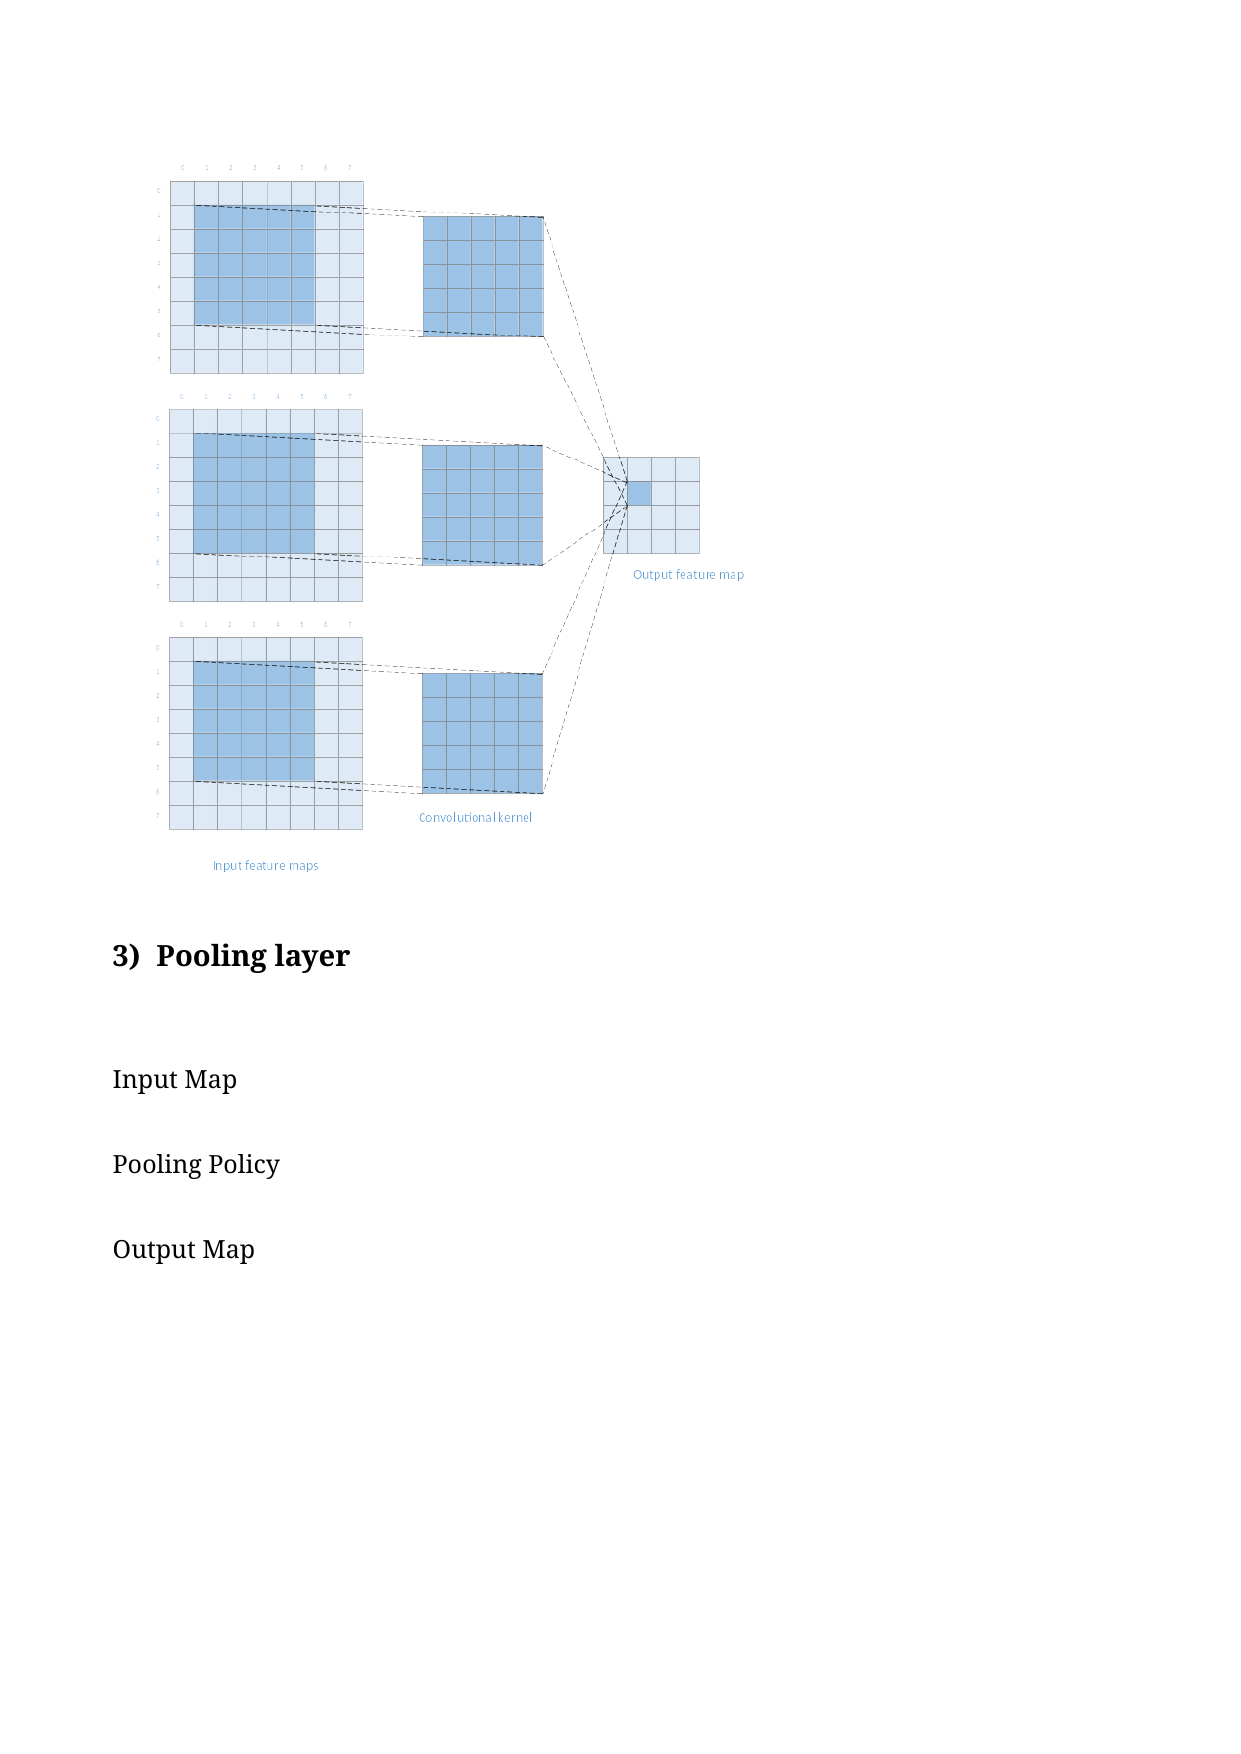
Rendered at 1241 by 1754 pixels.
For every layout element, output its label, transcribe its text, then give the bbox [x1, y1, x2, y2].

text Output Map [112, 1215, 1128, 1283]
text Pooling Policy [112, 1130, 1128, 1198]
text Input Map [112, 1045, 1128, 1113]
subtitle Pooling layer [112, 921, 1128, 989]
